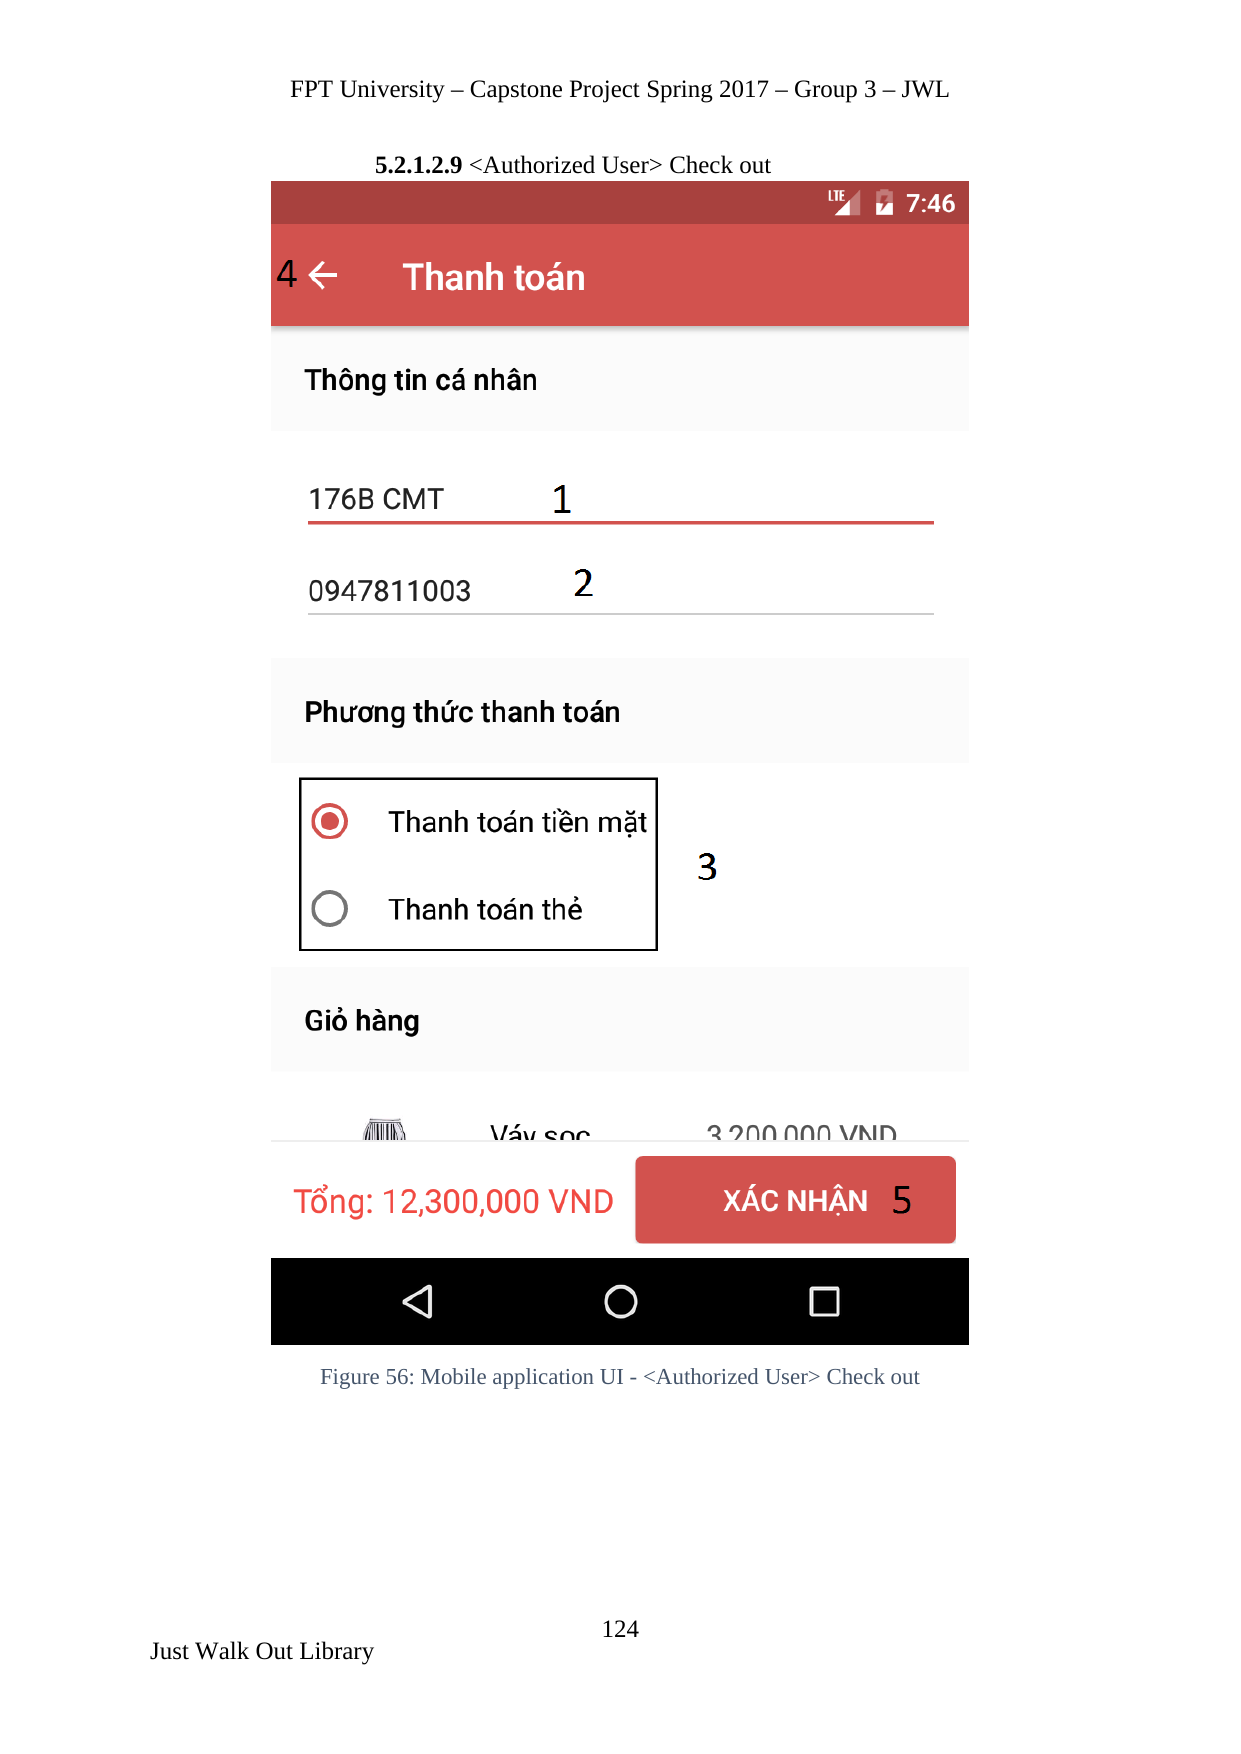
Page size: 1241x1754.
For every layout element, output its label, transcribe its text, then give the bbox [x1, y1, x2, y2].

subtitle <Authorized User> Check out [375, 150, 1090, 179]
text Figure 56: Mobile application UI - <Authorized User> Check out [150, 1363, 1090, 1389]
picture [271, 181, 969, 1345]
